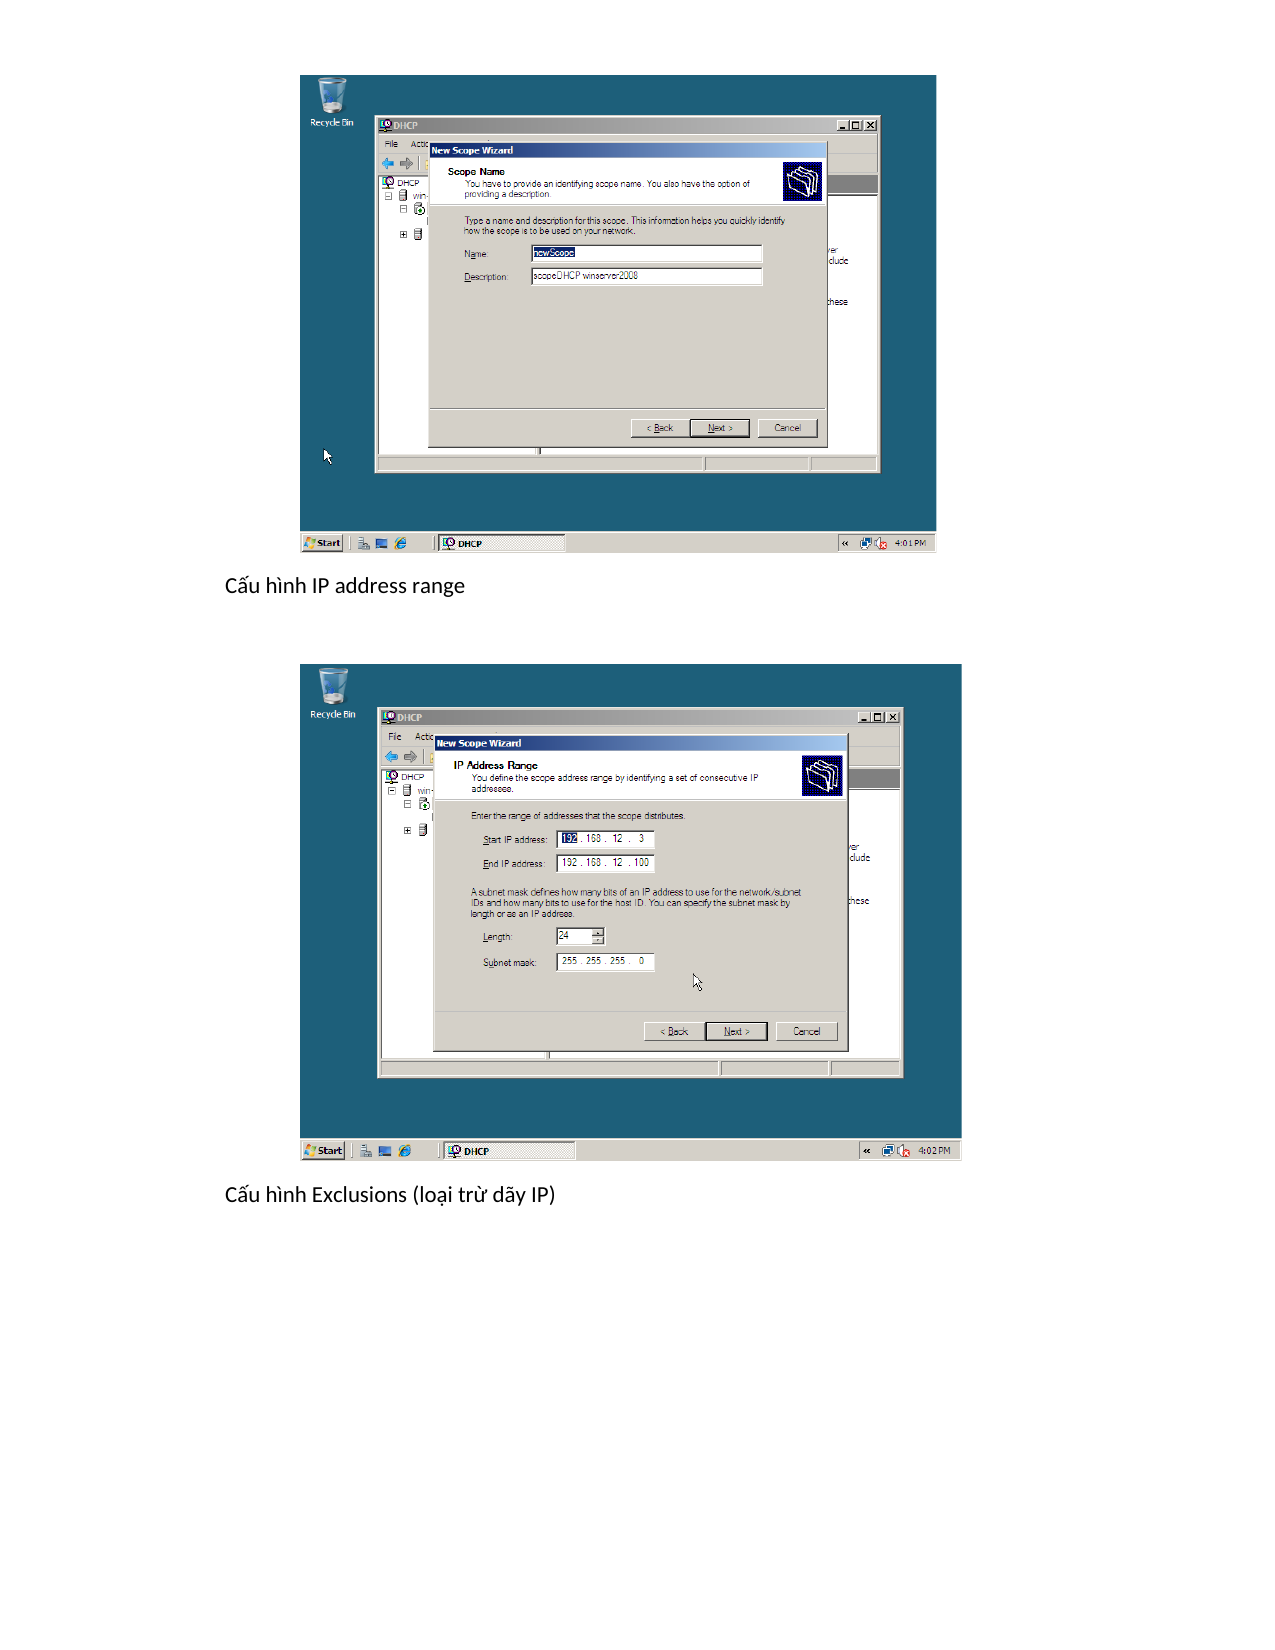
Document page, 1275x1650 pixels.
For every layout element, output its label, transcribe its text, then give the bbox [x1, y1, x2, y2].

text Cấu hình IP address range [150, 571, 1125, 599]
picture [300, 75, 937, 553]
picture [300, 664, 962, 1161]
text Cấu hình Exclusions (loại trừ dãy IP) [150, 1180, 1125, 1208]
